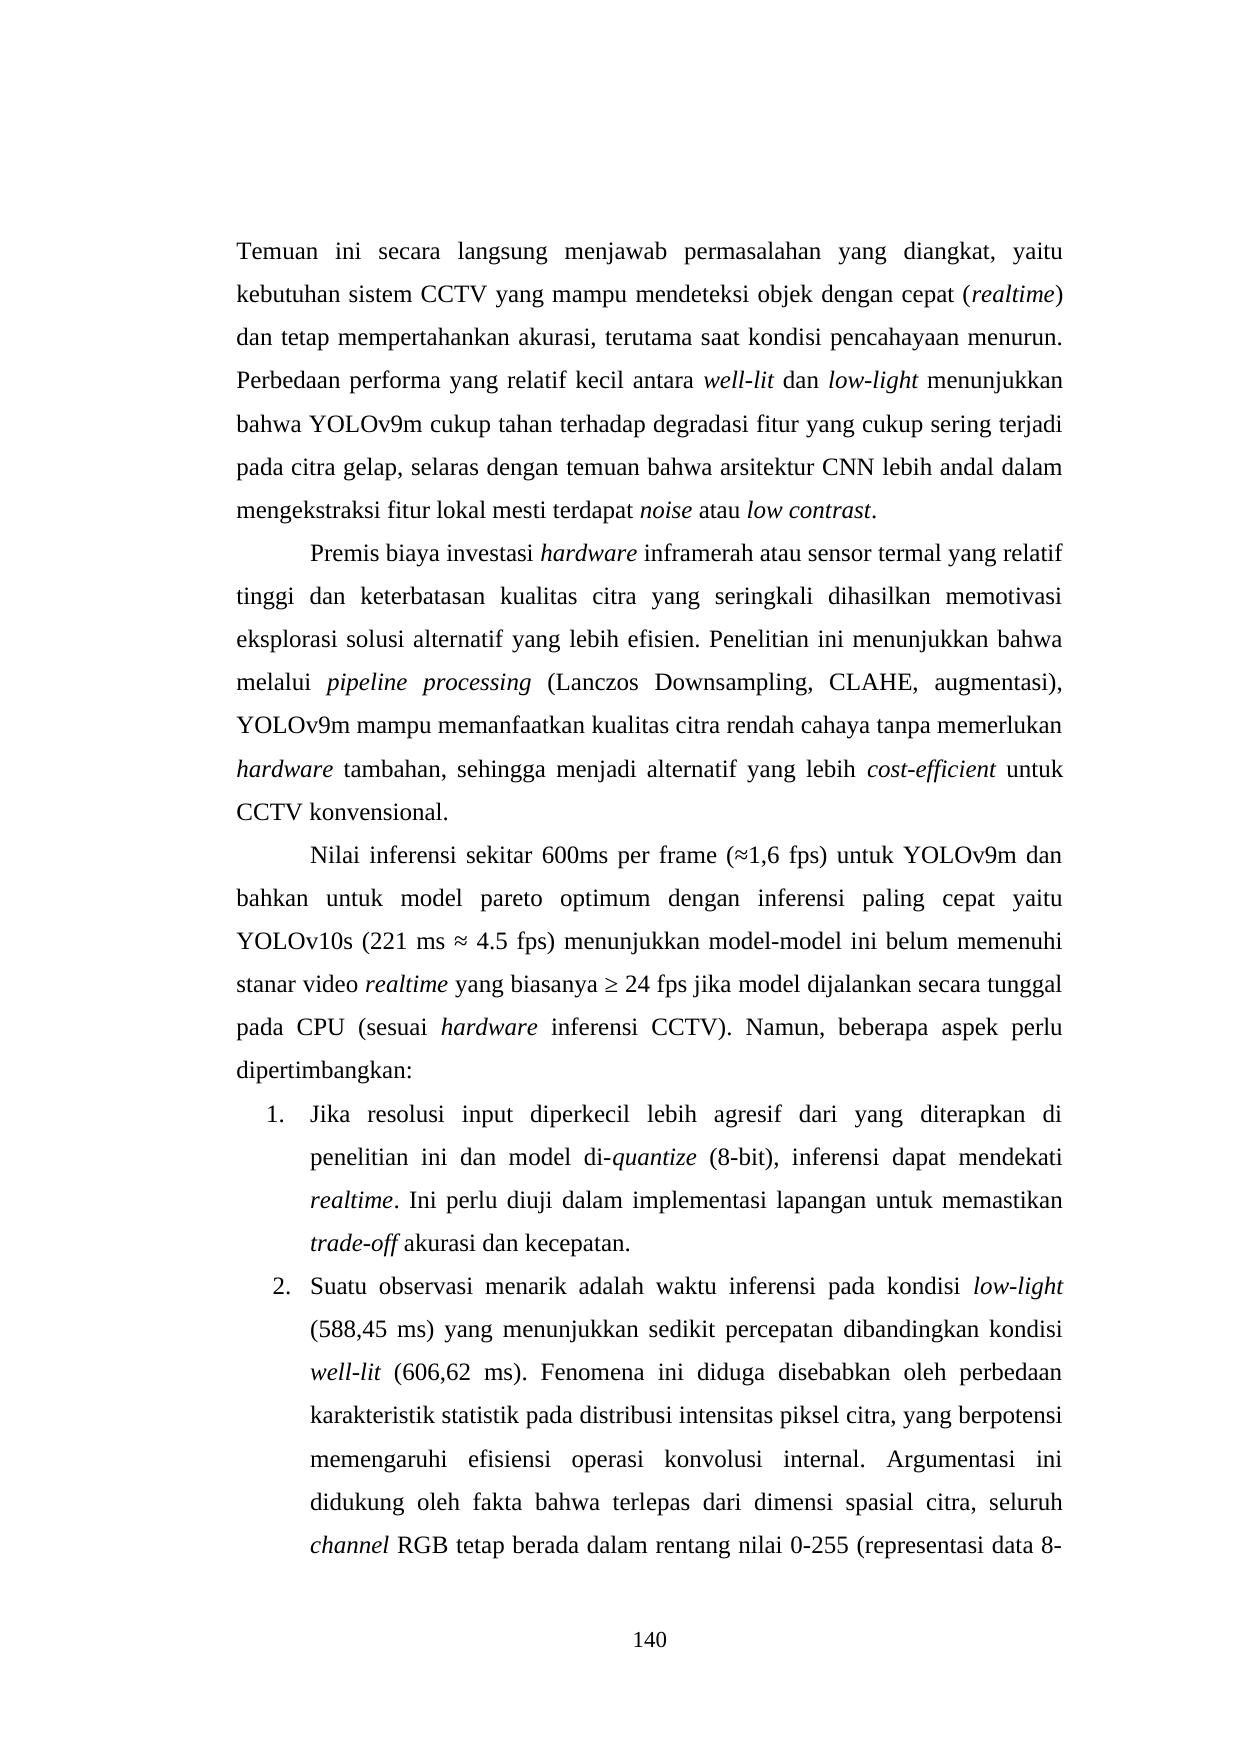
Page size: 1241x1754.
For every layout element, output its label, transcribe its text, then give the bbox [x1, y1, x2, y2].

text Temuan ini secara langsung menjawab permasalahan yang diangkat, yaitu kebutuhan sistem CCTV yang mampu mendeteksi objek dengan cepat (realtime) dan tetap mempertahankan akurasi, terutama saat kondisi pencahayaan menurun. Perbedaan performa yang relatif kecil antara well-lit dan low-light menunjukkan bahwa YOLOv9m cukup tahan terhadap degradasi fitur yang cukup sering terjadi pada citra gelap, selaras dengan temuan bahwa arsitektur CNN lebih andal dalam mengekstraksi fitur lokal mesti terdapat noise atau low contrast. [236, 236, 1063, 524]
text Nilai inferensi sekitar 600ms per frame (≈1,6 fps) untuk YOLOv9m dan bahkan untuk model pareto optimum dengan inferensi paling cepat yaitu YOLOv10s (221 ms ≈ 4.5 fps) menunjukkan model-model ini belum memenuhi stanar video realtime yang biasanya ≥ 24 fps jika model dijalankan secara tunggal pada CPU (sesuai hardware inferensi CCTV). Namun, beberapa aspek perlu dipertimbangkan: [236, 840, 1063, 1084]
list Jika resolusi input diperkecil lebih agresif dari yang diterapkan di penelitian ini dan model di-quantize (8-bit), inferensi dapat mendekati realtime. Ini perlu diuji dalam implementasi lapangan untuk memastikan trade-off akurasi dan kecepatan. [266, 1099, 1063, 1257]
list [272, 1271, 1063, 1559]
text Premis biaya investasi hardware inframerah atau sensor termal yang relatif tinggi dan keterbatasan kualitas citra yang seringkali dihasilkan memotivasi eksplorasi solusi alternatif yang lebih efisien. Penelitian ini menunjukkan bahwa melalui pipeline processing (Lanczos Downsampling, CLAHE, augmentasi), YOLOv9m mampu memanfaatkan kualitas citra rendah cahaya tanpa memerlukan hardware tambahan, sehingga menjadi alternatif yang lebih cost-efficient untuk CCTV konvensional. [236, 538, 1063, 826]
